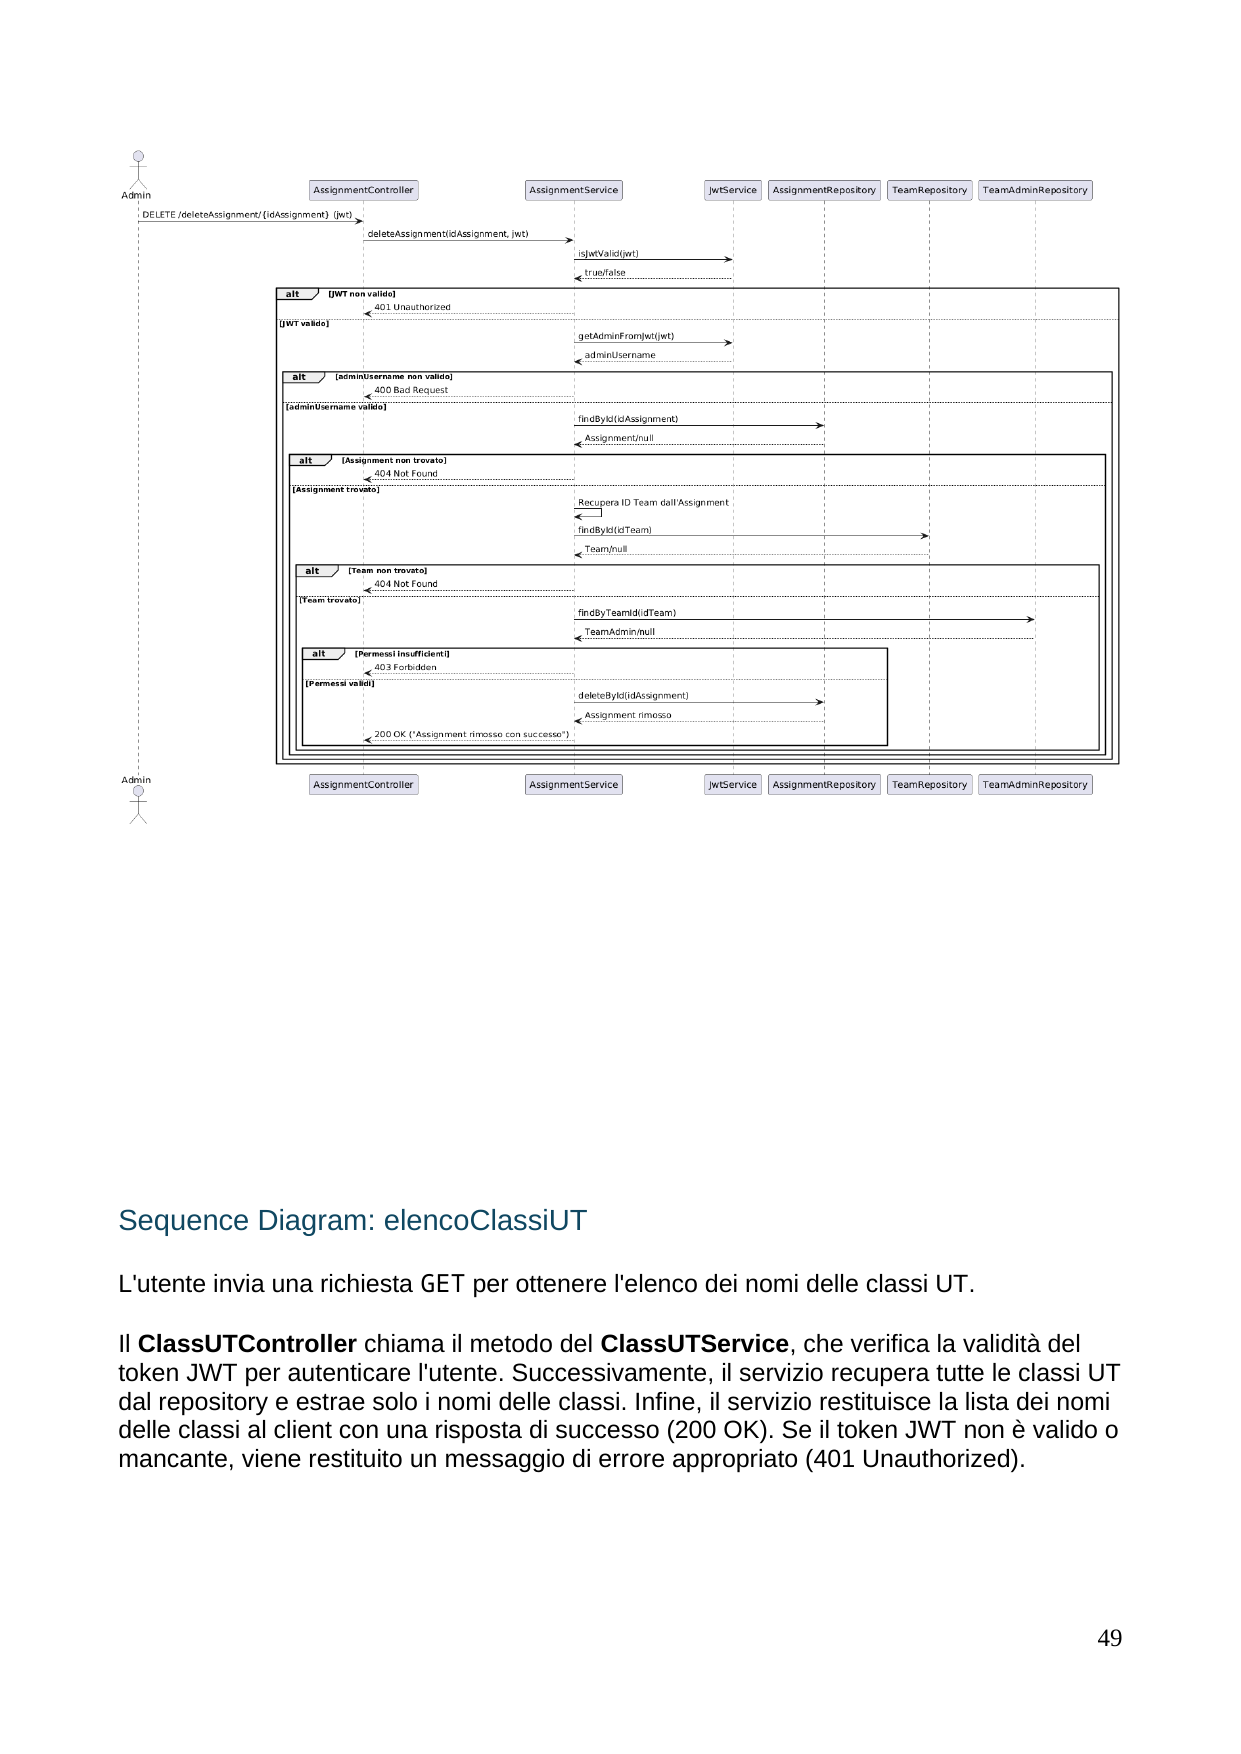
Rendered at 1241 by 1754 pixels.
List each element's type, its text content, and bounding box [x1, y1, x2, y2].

subtitle Sequence Diagram: elencoClassiUT [118, 1203, 1122, 1237]
text Il ClassUTController chiama il metodo del ClassUTService, che verifica la validità del token JWT per autenticare l'utente. Successivamente, il servizio recupera tutte le classi UT dal repository e estrae solo i nomi delle classi. Infine, il servizio restituisce la lista dei nomi delle classi al client con una risposta di successo (200 OK). Se il token JWT non è valido o mancante, viene restituito un messaggio di errore appropriato (401 Unauthorized). [118, 1329, 1122, 1473]
text L'utente invia una richiesta GET per ottenere l'elenco dei nomi delle classi UT. [118, 1266, 1122, 1300]
picture [118, 147, 1122, 827]
